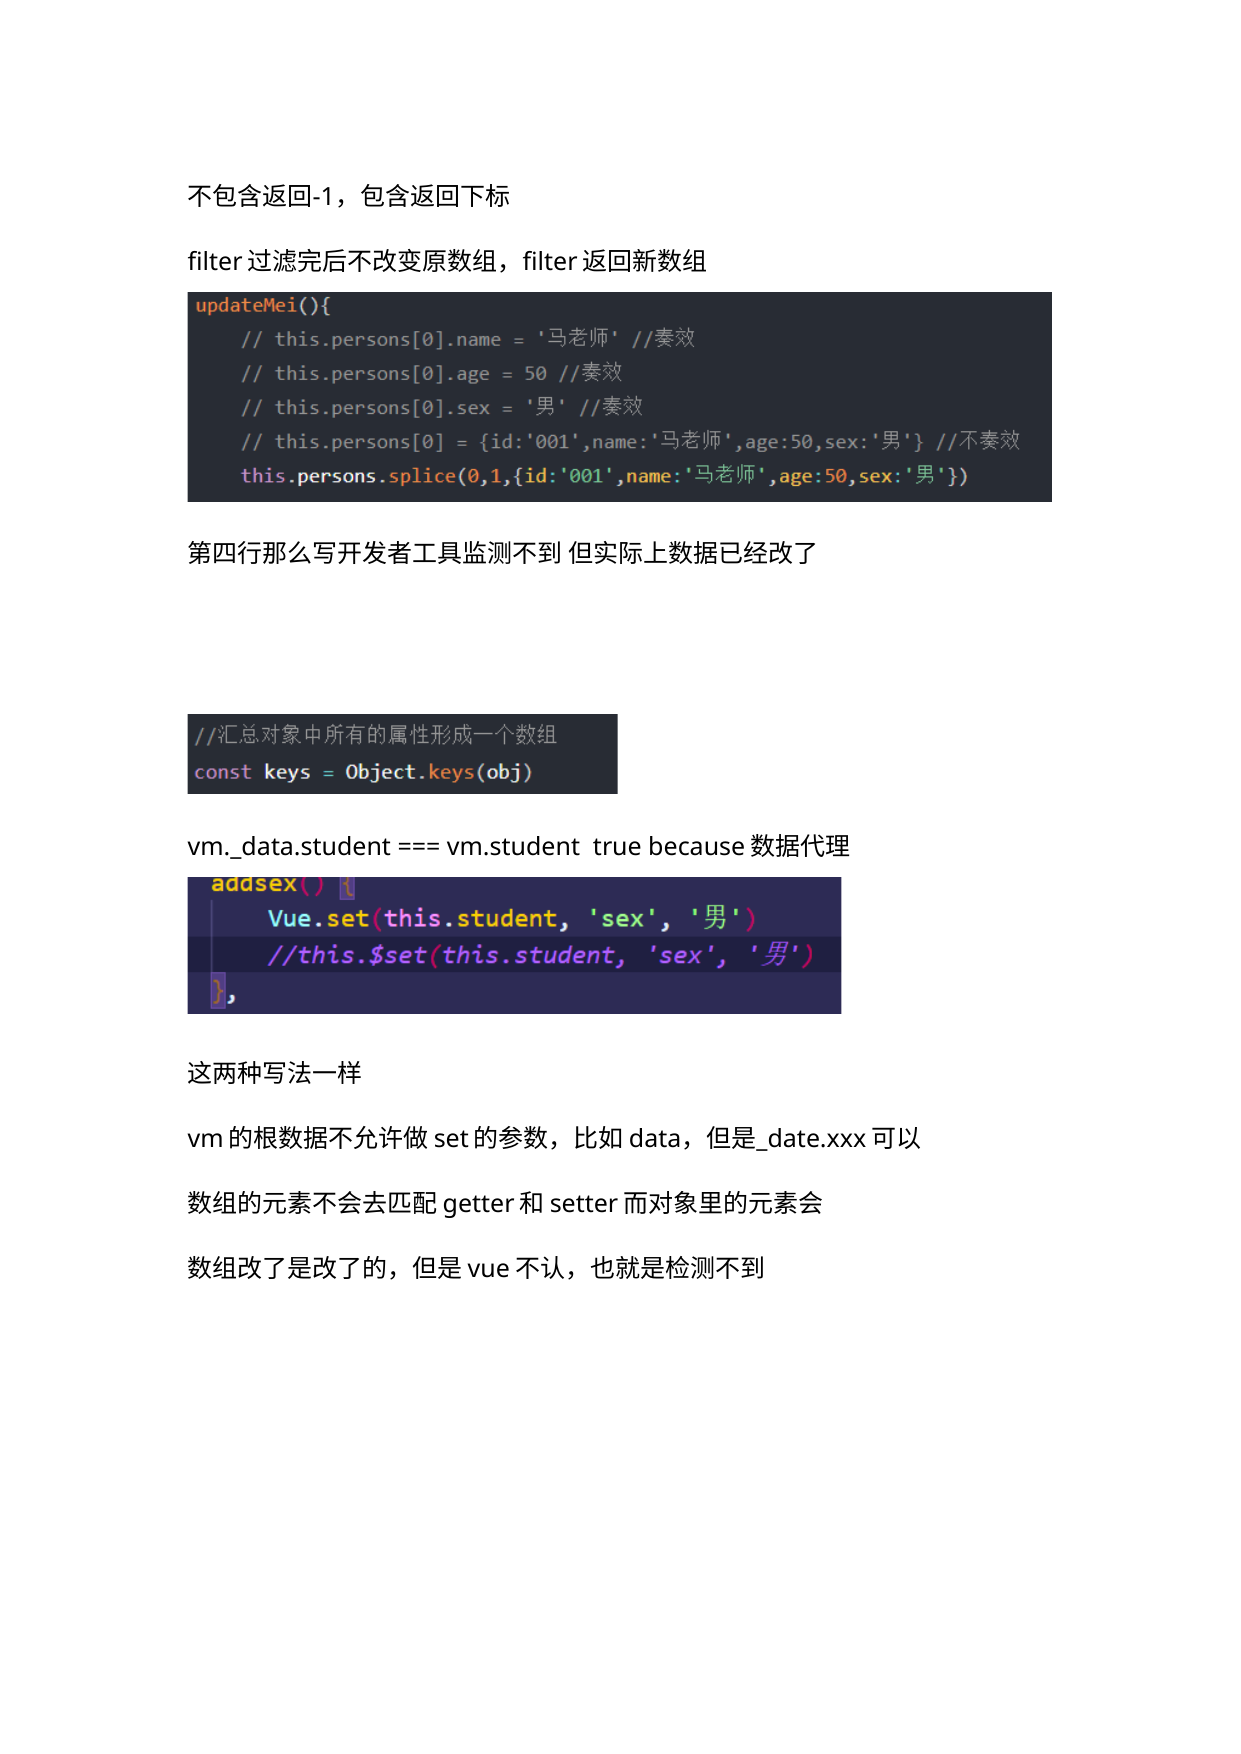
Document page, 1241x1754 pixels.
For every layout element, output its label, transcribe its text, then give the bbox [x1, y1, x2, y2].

text 不包含返回-1，包含返回下标 [187, 162, 1053, 227]
text 第四行那么写开发者工具监测不到 但实际上数据已经改了 [187, 519, 1053, 584]
picture [187, 292, 1052, 502]
text vm._data.student === vm.student true because数据代理 [187, 812, 1053, 877]
text filter过滤完后不改变原数组，filter返回新数组 [187, 227, 1053, 292]
picture [187, 714, 618, 794]
text vm的根数据不允许做set的参数，比如data，但是_date.xxx可以 [187, 1104, 1053, 1169]
text 数组的元素不会去匹配getter和setter而对象里的元素会 [187, 1169, 1053, 1234]
picture [187, 877, 842, 1014]
text 数组改了是改了的，但是vue不认，也就是检测不到 [187, 1234, 1053, 1299]
text 这两种写法一样 [187, 1039, 1053, 1104]
